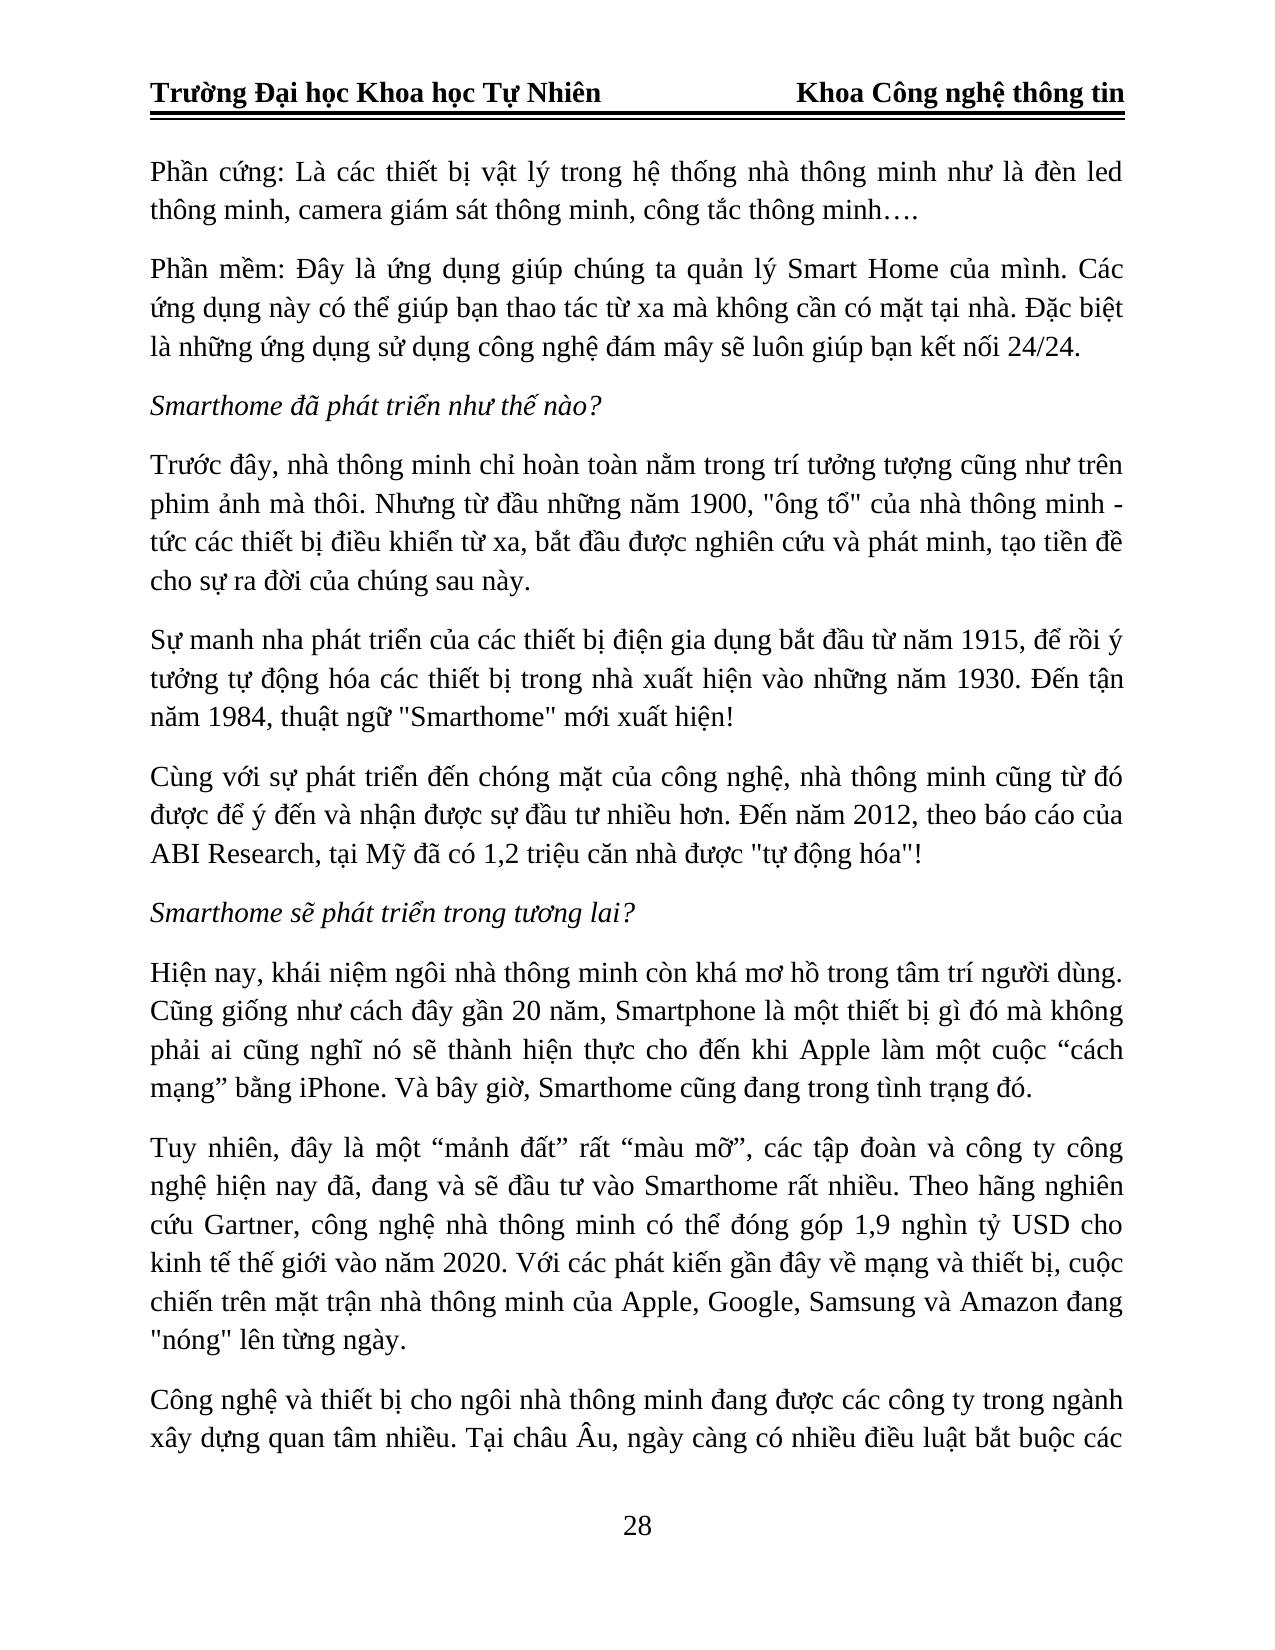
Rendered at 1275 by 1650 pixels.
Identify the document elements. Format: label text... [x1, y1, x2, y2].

text Cùng với sự phát triển đến chóng mặt của công nghệ, nhà thông minh cũng từ đó được để ý đến và nhận được sự đầu tư nhiều hơn. Đến năm 2012, theo báo cáo của ABI Research, tại Mỹ đã có 1,2 triệu căn nhà được "tự động hóa"! [150, 759, 1125, 869]
text Sự manh nha phát triển của các thiết bị điện gia dụng bắt đầu từ năm 1915, để rồi ý tưởng tự động hóa các thiết bị trong nhà xuất hiện vào những năm 1930. Đến tận năm 1984, thuật ngữ "Smarthome" mới xuất hiện! [150, 622, 1125, 733]
text Tuy nhiên, đây là một “mảnh đất” rất “màu mỡ”, các tập đoàn và công ty công nghệ hiện nay đã, đang và sẽ đầu tư vào Smarthome rất nhiều. Theo hãng nghiên cứu Gartner, công nghệ nhà thông minh có thể đóng góp 1,9 nghìn tỷ USD cho kinh tế thế giới vào năm 2020. Với các phát kiến gần đây về mạng và thiết bị, cuộc chiến trên mặt trận nhà thông minh của Apple, Google, Samsung và Amazon đang "nóng" lên từng ngày. [150, 1130, 1125, 1356]
text Smarthome đã phát triển như thế nào? [150, 388, 1125, 422]
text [150, 1382, 1125, 1454]
text Phần mềm: Đây là ứng dụng giúp chúng ta quản lý Smart Home của mình. Các ứng dụng này có thể giúp bạn thao tác từ xa mà không cần có mặt tại nhà. Đặc biệt là những ứng dụng sử dụng công nghệ đám mây sẽ luôn giúp bạn kết nối 24/24. [150, 252, 1125, 362]
text Hiện nay, khái niệm ngôi nhà thông minh còn khá mơ hồ trong tâm trí người dùng. Cũng giống như cách đây gần 20 năm, Smartphone là một thiết bị gì đó mà không phải ai cũng nghĩ nó sẽ thành hiện thực cho đến khi Apple làm một cuộc “cách mạng” bằng iPhone. Và bây giờ, Smarthome cũng đang trong tình trạng đó. [150, 955, 1125, 1104]
text Phần cứng: Là các thiết bị vật lý trong hệ thống nhà thông minh như là đèn led thông minh, camera giám sát thông minh, công tắc thông minh…. [150, 154, 1125, 226]
text Trước đây, nhà thông minh chỉ hoàn toàn nằm trong trí tưởng tượng cũng như trên phim ảnh mà thôi. Nhưng từ đầu những năm 1900, "ông tổ" của nhà thông minh - tức các thiết bị điều khiển từ xa, bắt đầu được nghiên cứu và phát minh, tạo tiền đề cho sự ra đời của chúng sau này. [150, 447, 1125, 597]
text Smarthome sẽ phát triển trong tương lai? [150, 895, 1125, 929]
